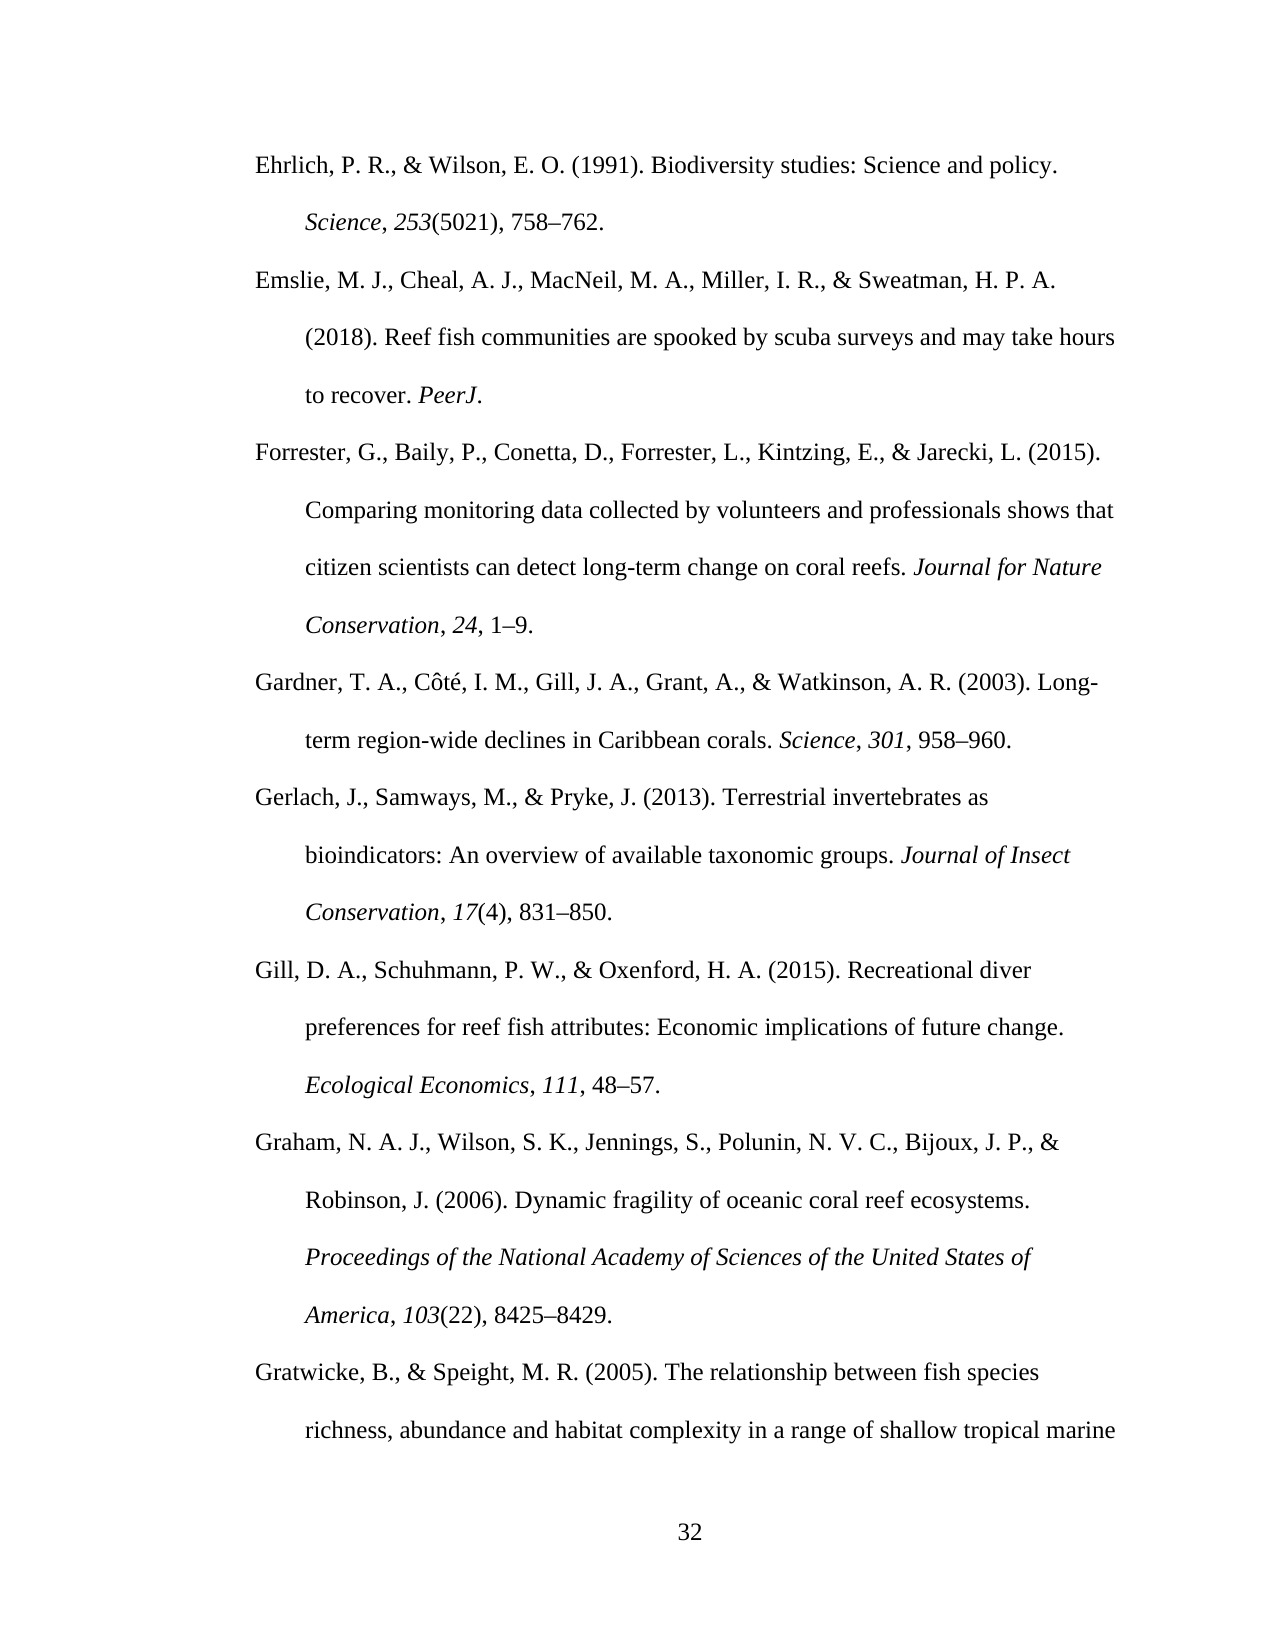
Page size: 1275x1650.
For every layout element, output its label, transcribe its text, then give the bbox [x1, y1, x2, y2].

text Graham, N. A. J., Wilson, S. K., Jennings, S., Polunin, N. V. C., Bijoux, J. P., & Robinson, J. (2006). Dynamic fragility of oceanic coral reef ecosystems. Proceedings of the National Academy of Sciences of the United States of America, 103(22), 8425–8429. [255, 1127, 1125, 1329]
text Forrester, G., Baily, P., Conetta, D., Forrester, L., Kintzing, E., & Jarecki, L. (2015). Comparing monitoring data collected by volunteers and professionals shows that citizen scientists can detect long-term change on coral reefs. Journal for Nature Conservation, 24, 1–9. [255, 437, 1125, 639]
text Gerlach, J., Samways, M., & Pryke, J. (2013). Terrestrial invertebrates as bioindicators: An overview of available taxonomic groups. Journal of Insect Conservation, 17(4), 831–850. [255, 782, 1125, 926]
text Gardner, T. A., Côté, I. M., Gill, J. A., Grant, A., & Watkinson, A. R. (2003). Long-term region-wide declines in Caribbean corals. Science, 301, 958–960. [255, 667, 1125, 754]
text Gill, D. A., Schuhmann, P. W., & Oxenford, H. A. (2015). Recreational diver preferences for reef fish attributes: Economic implications of future change. Ecological Economics, 111, 48–57. [255, 955, 1125, 1099]
text Ehrlich, P. R., & Wilson, E. O. (1991). Biodiversity studies: Science and policy. Science, 253(5021), 758–762. [255, 150, 1125, 236]
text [255, 1357, 1125, 1444]
text Emslie, M. J., Cheal, A. J., MacNeil, M. A., Miller, I. R., & Sweatman, H. P. A. (2018). Reef fish communities are spooked by scuba surveys and may take hours to recover. PeerJ. [255, 265, 1125, 409]
